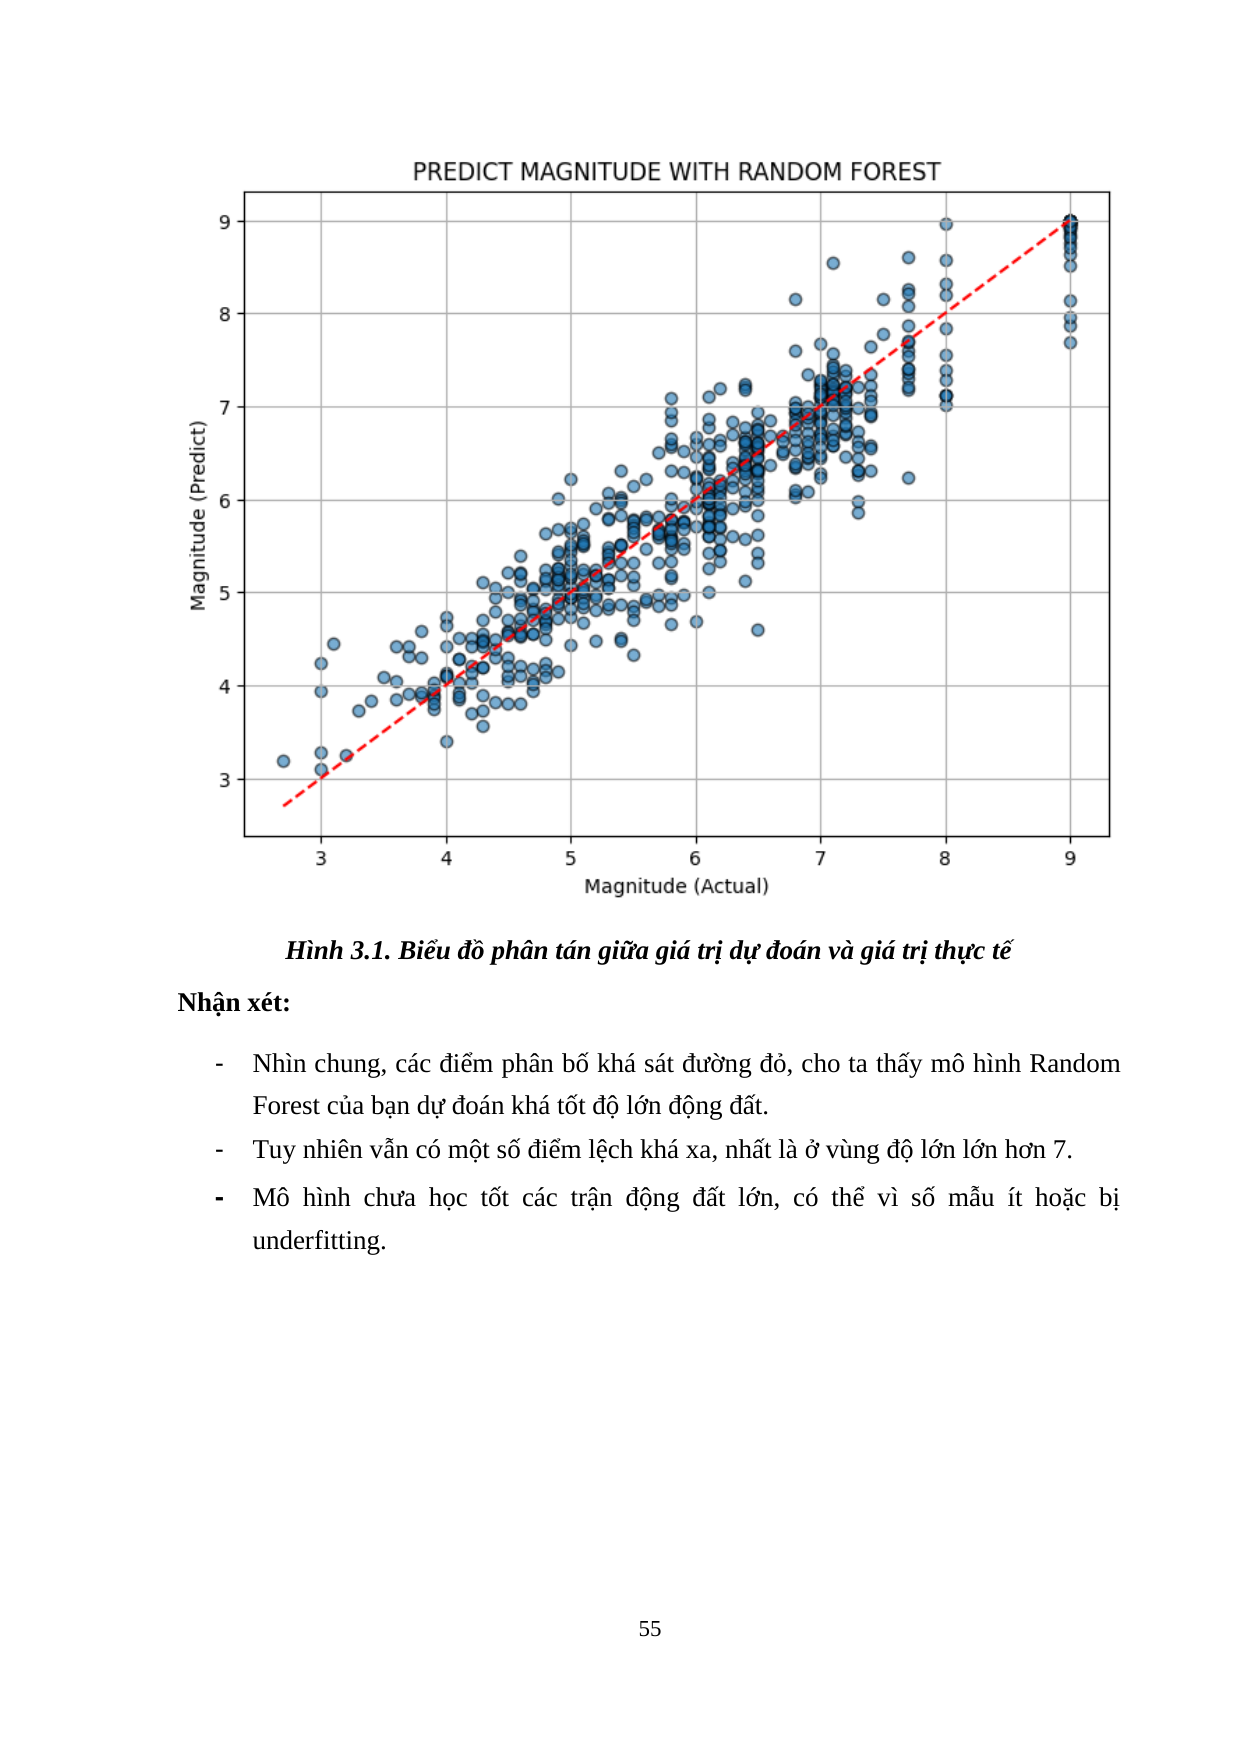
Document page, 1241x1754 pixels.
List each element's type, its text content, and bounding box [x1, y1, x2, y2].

list Nhìn chung, các điểm phân bố khá sát đường đỏ, cho ta thấy mô hình Random Forest của bạn dự đoán khá tốt độ lớn động đất. [215, 1043, 1122, 1121]
list Mô hình chưa học tốt các trận động đất lớn, có thể vì số mẫu ít hoặc bị underfitting. [215, 1178, 1122, 1255]
picture [177, 147, 1123, 910]
text Nhận xét: [177, 986, 1122, 1017]
list Tuy nhiên vẫn có một số điểm lệch khá xa, nhất là ở vùng độ lớn lớn hơn 7. [215, 1130, 1122, 1167]
text Hình 3.1. Biểu đồ phân tán giữa giá trị dự đoán và giá trị thực tế [177, 934, 1122, 965]
